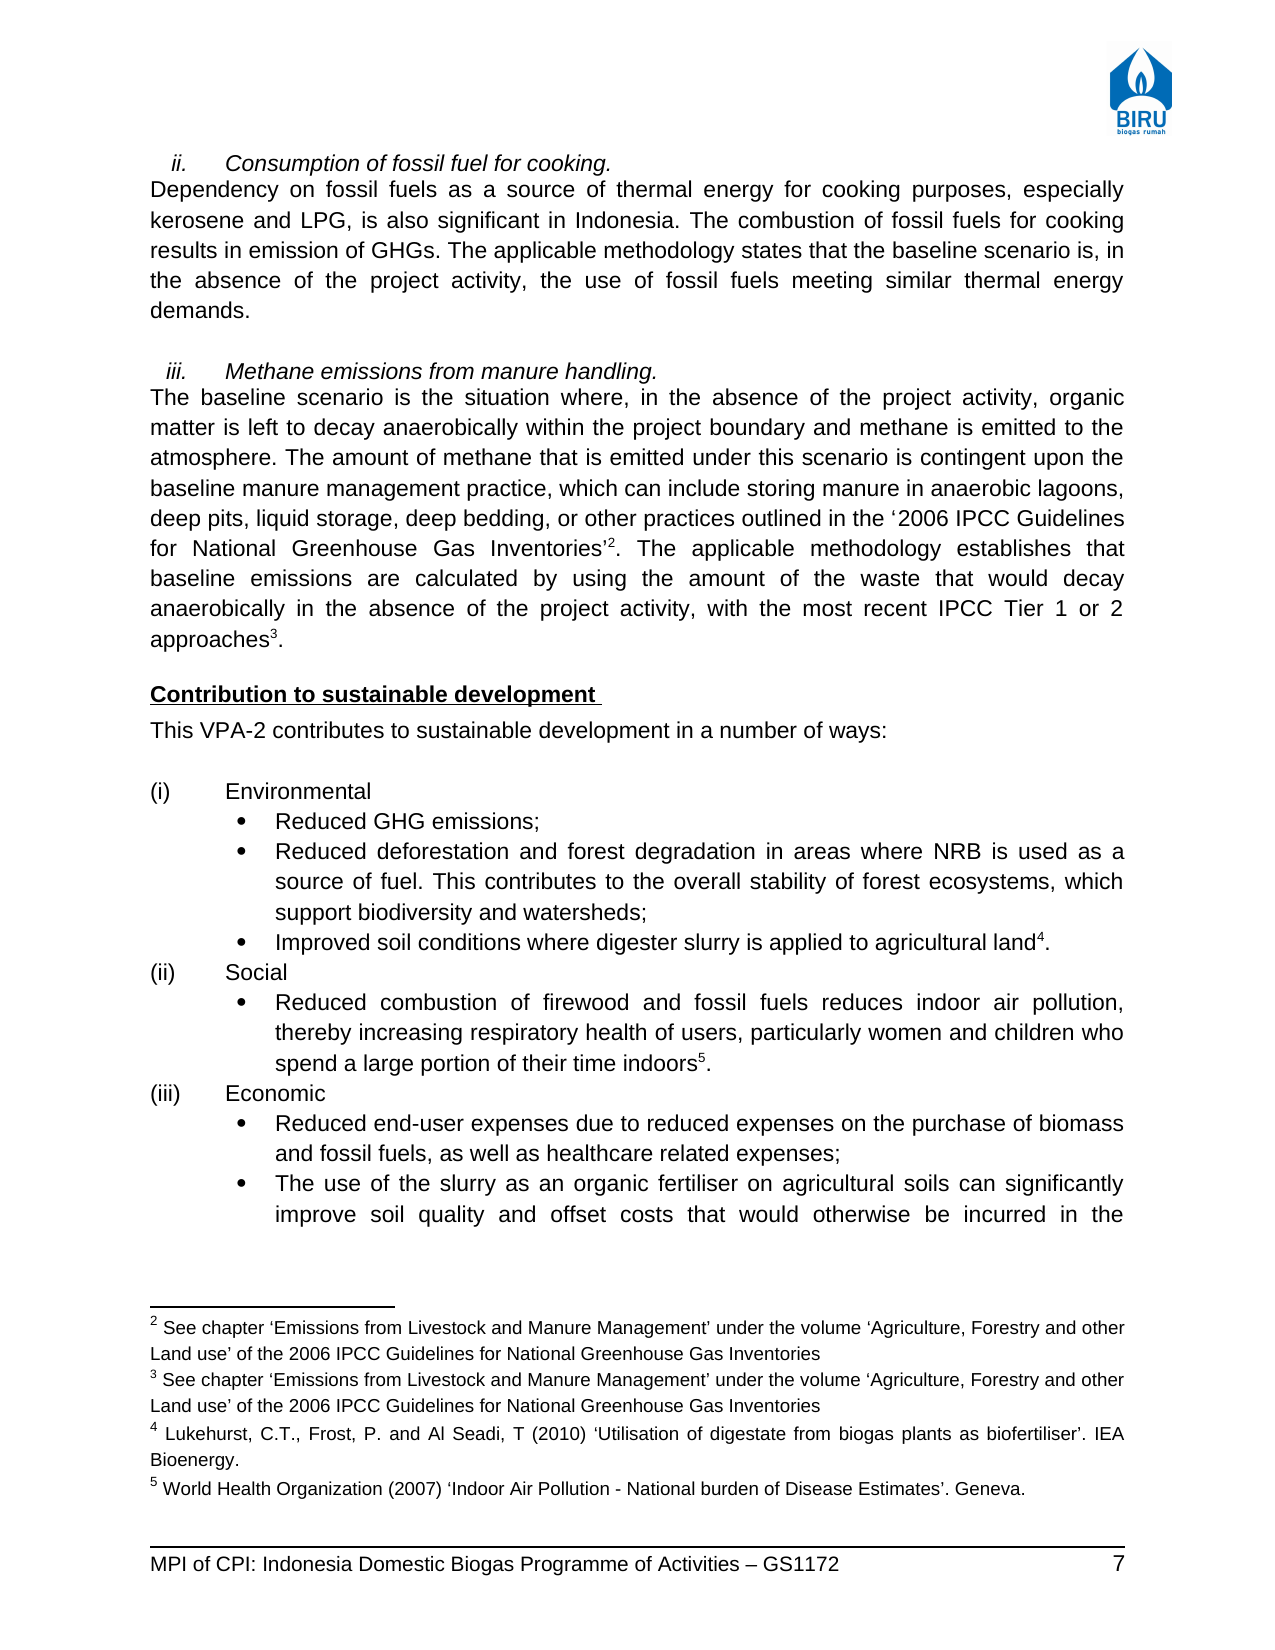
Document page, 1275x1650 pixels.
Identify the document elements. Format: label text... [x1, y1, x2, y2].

list Consumption of fossil fuel for cooking. [187, 150, 1125, 176]
subtitle Contribution to sustainable development [150, 681, 1125, 707]
text This VPA-2 contributes to sustainable development in a number of ways: [150, 717, 1125, 744]
list Improved soil conditions where digester slurry is applied to agricultural land. [237, 929, 1125, 955]
list Economic [150, 1080, 1125, 1106]
list Environmental [150, 778, 1125, 804]
text The baseline scenario is the situation where, in the absence of the project activity, organic matter is left to decay anaerobically within the project boundary and methane is emitted to the atmosphere. The amount of methane that is emitted under this scenario is contingent upon the baseline manure management practice, which can include storing manure in anaerobic lagoons, deep pits, liquid storage, deep bedding, or other practices outlined in the ‘2006 IPCC Guidelines for National Greenhouse Gas Inventories’. The applicable methodology establishes that baseline emissions are calculated by using the amount of the waste that would decay anaerobically in the absence of the project activity, with the most recent IPCC Tier 1 or 2 approaches. [150, 384, 1125, 652]
list Social [150, 959, 1125, 985]
list Reduced combustion of firewood and fossil fuels reduces indoor air pollution, thereby increasing respiratory health of users, particularly women and children who spend a large portion of their time indoors. [237, 989, 1125, 1076]
text Dependency on fossil fuels as a source of thermal energy for cooking purposes, especially kerosene and LPG, is also significant in Indonesia. The combustion of fossil fuels for cooking results in emission of GHGs. The applicable methodology states that the baseline scenario is, in the absence of the project activity, the use of fossil fuels meeting similar thermal energy demands. [150, 176, 1125, 323]
picture [1106, 41, 1172, 135]
list Reduced end-user expenses due to reduced expenses on the purchase of biomass and fossil fuels, as well as healthcare related expenses; [237, 1110, 1125, 1167]
list Methane emissions from manure handling. [187, 358, 1125, 384]
list Reduced deforestation and forest degradation in areas where NRB is used as a source of fuel. This contributes to the overall stability of forest ecosystems, which support biodiversity and watersheds; [237, 838, 1125, 925]
list Reduced GHG emissions; [237, 808, 1125, 834]
